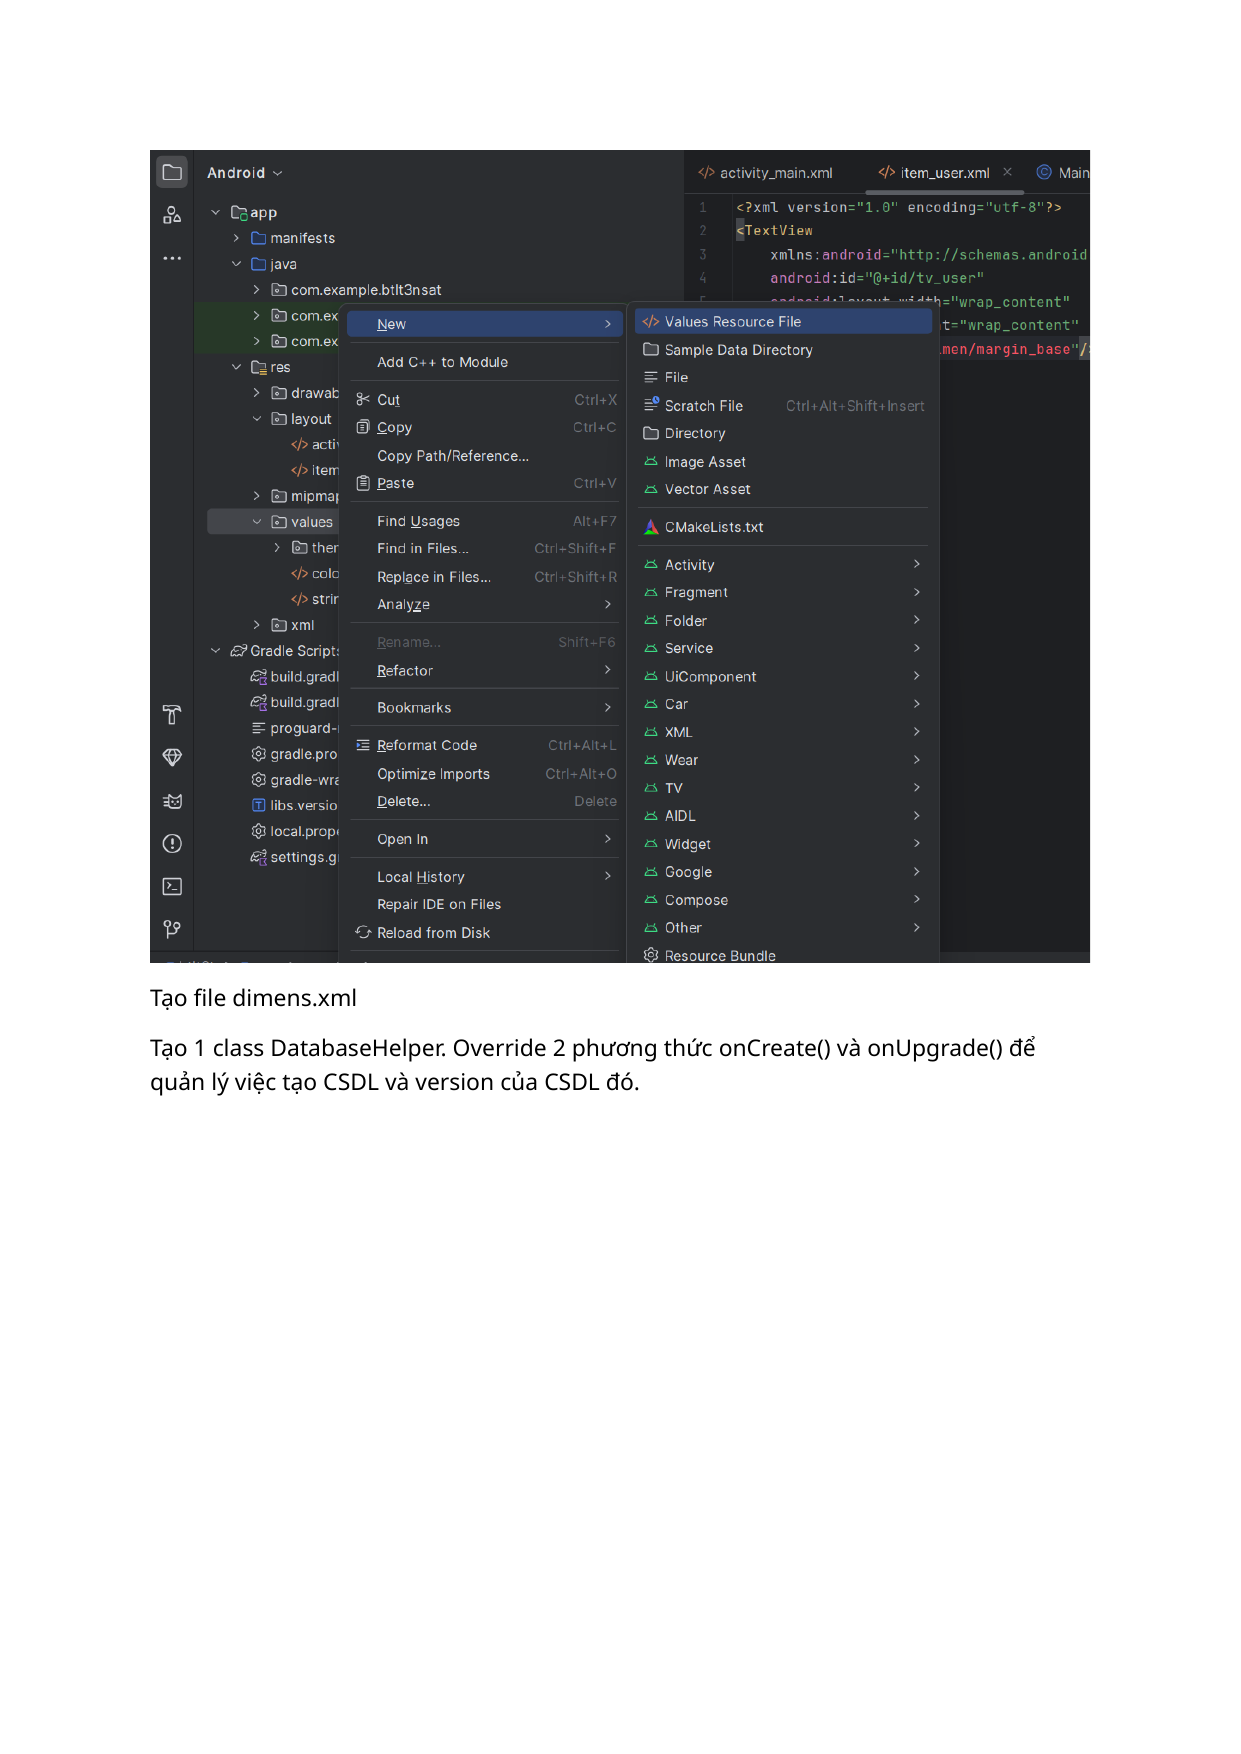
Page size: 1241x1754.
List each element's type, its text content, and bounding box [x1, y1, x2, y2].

picture [150, 150, 1091, 963]
text Tạo file dimens.xml [150, 981, 1090, 1013]
text Tạo 1 class DatabaseHelper. Override 2 phương thức onCreate() và onUpgrade() để quản lý việc tạo CSDL và version của CSDL đó. [150, 1032, 1090, 1097]
